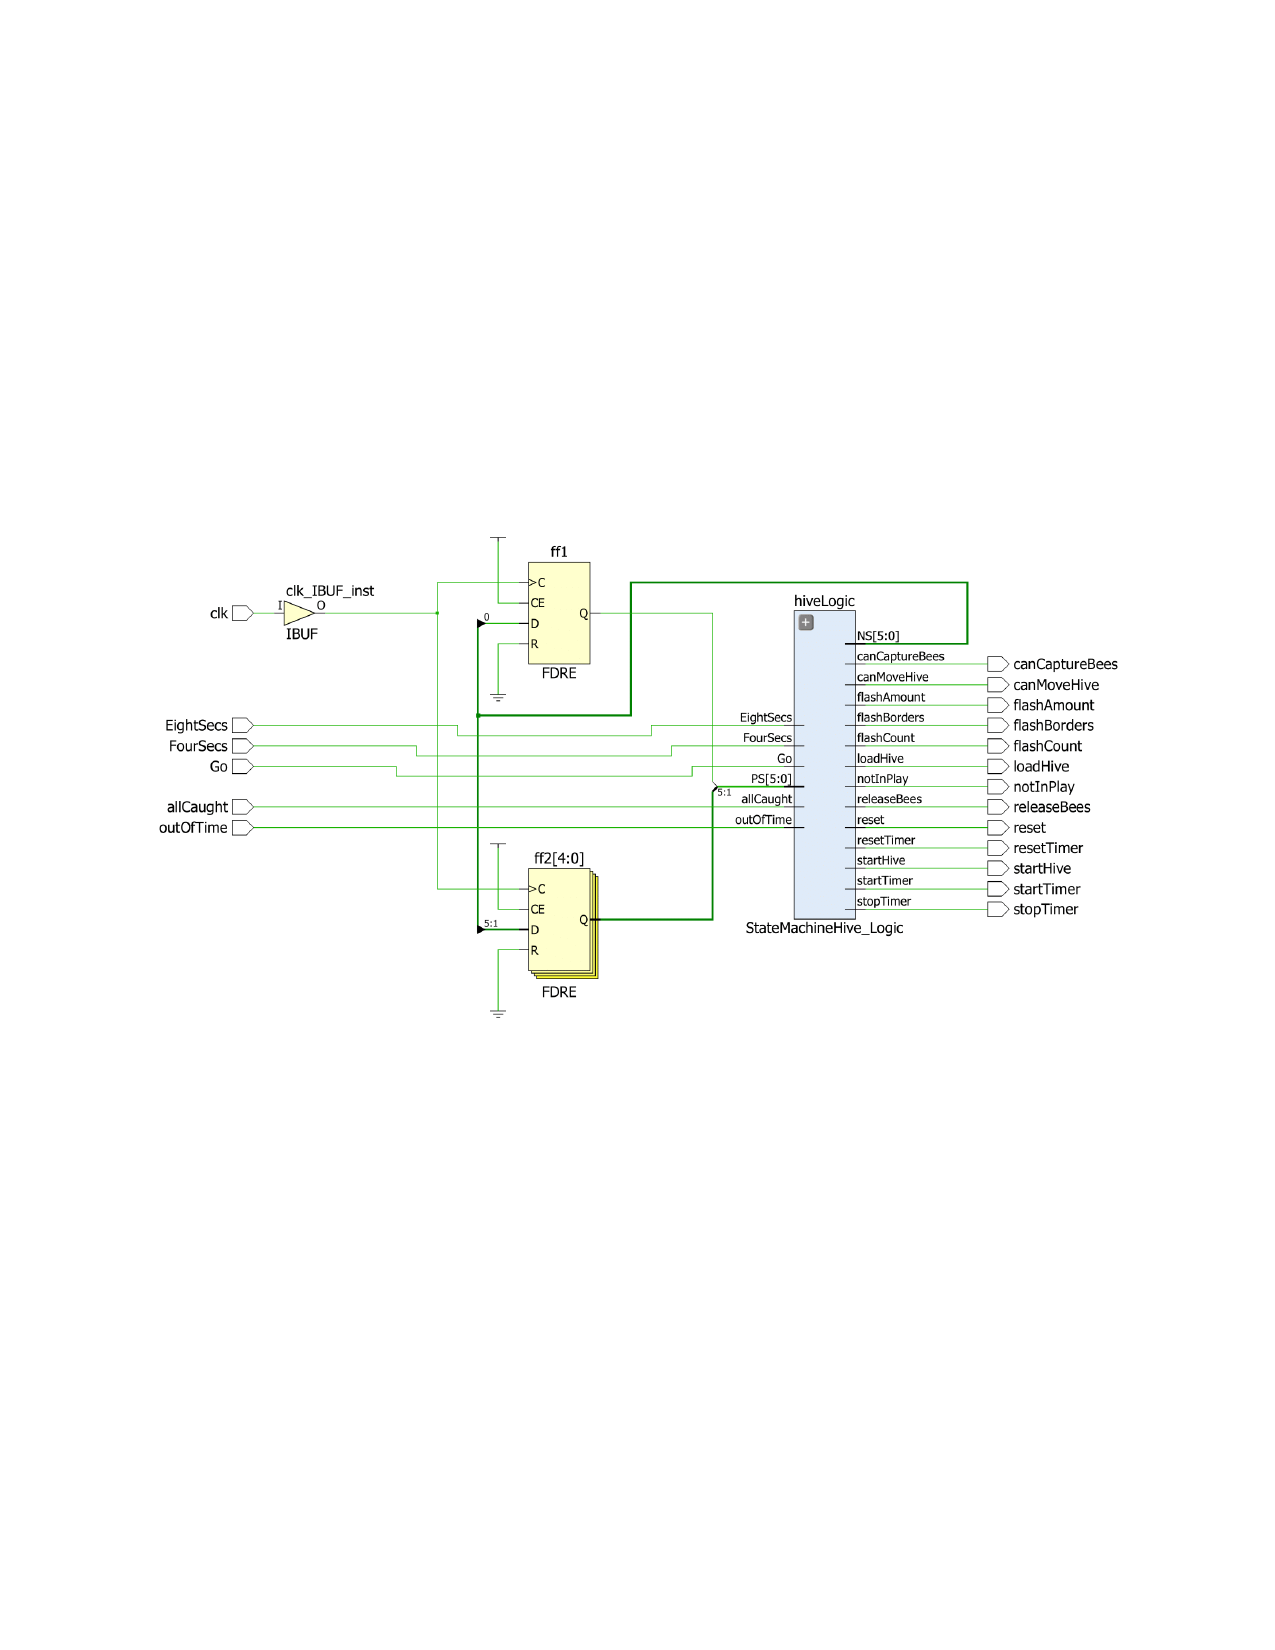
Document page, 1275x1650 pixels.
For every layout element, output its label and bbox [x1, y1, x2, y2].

picture [150, 150, 1125, 1413]
